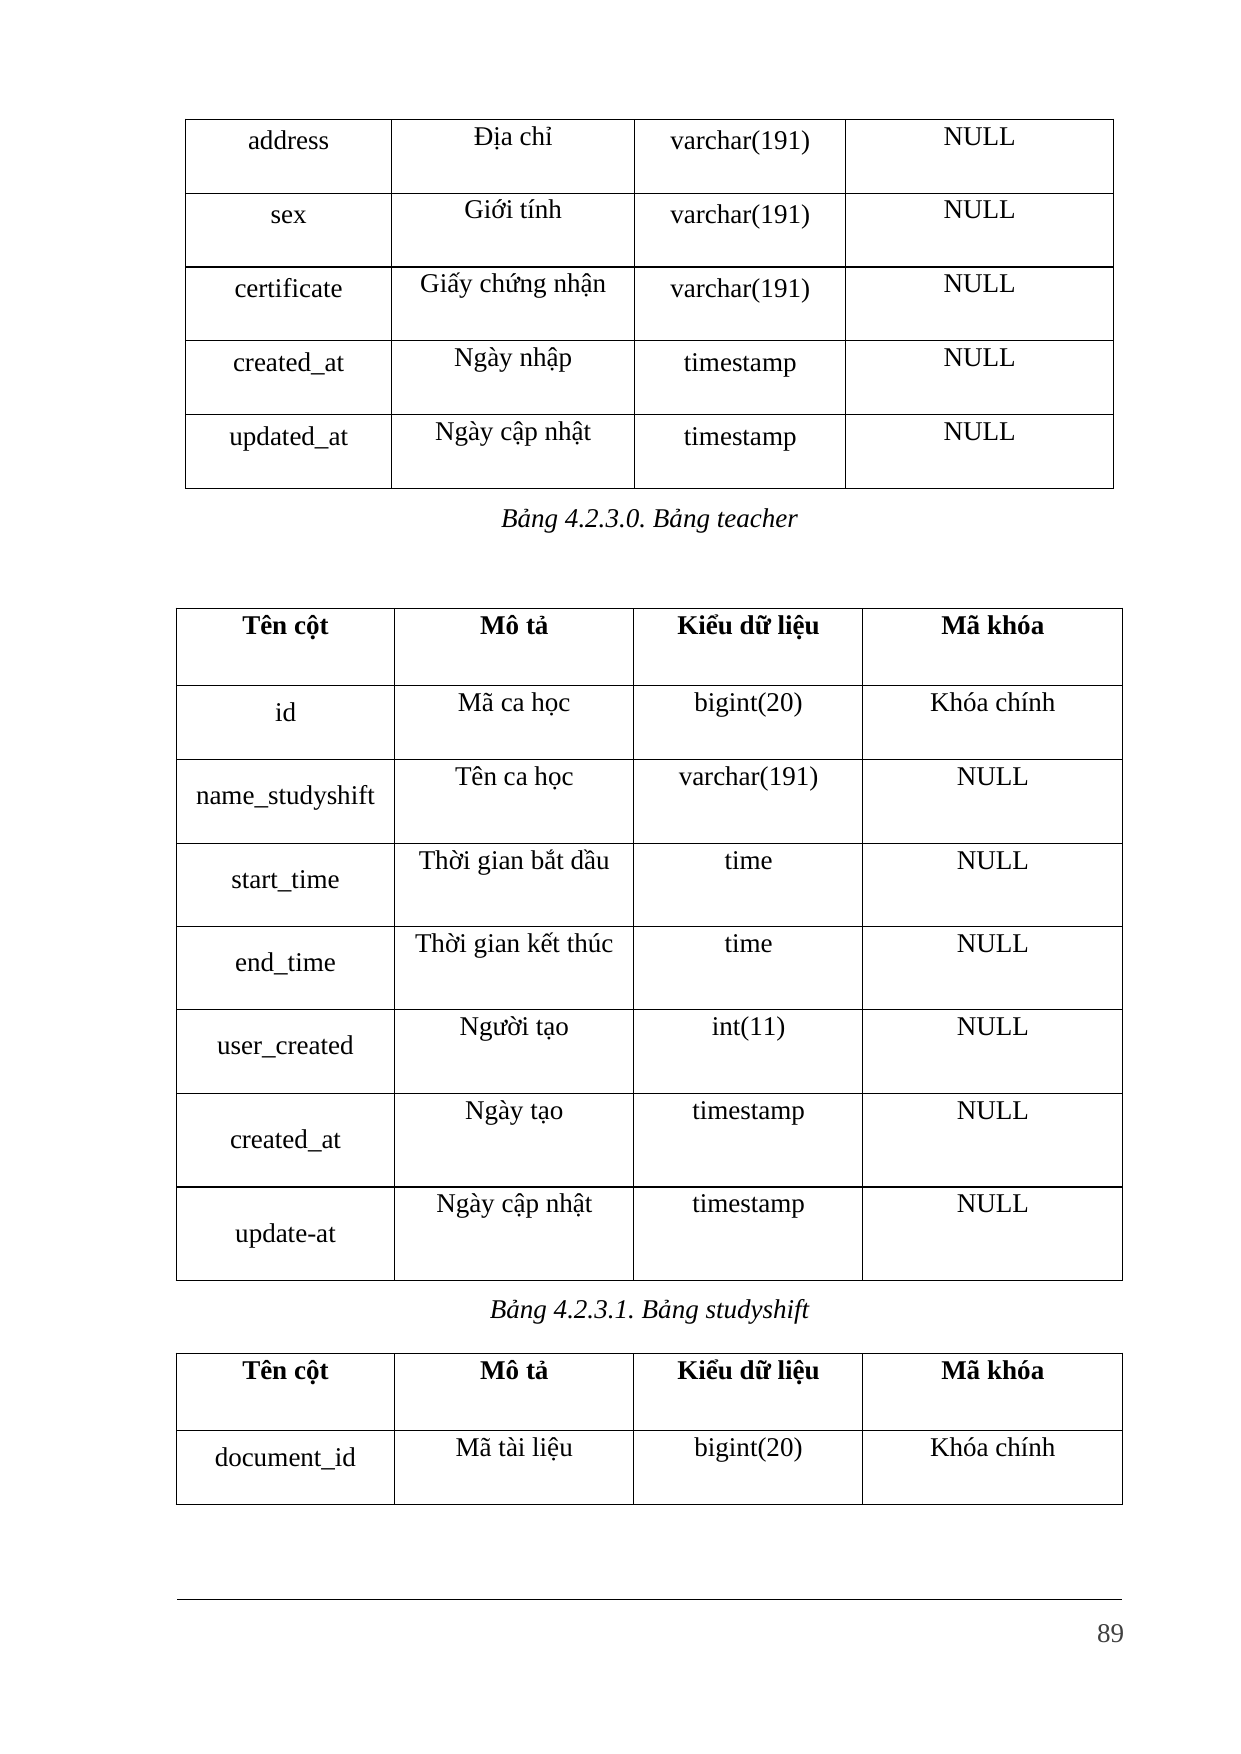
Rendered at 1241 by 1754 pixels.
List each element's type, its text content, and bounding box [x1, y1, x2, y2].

table_cell Mã tài liệu [395, 1431, 633, 1504]
table_cell NULL [863, 1188, 1122, 1280]
table_cell time [634, 927, 862, 1009]
text Bảng 4.2.3.0. Bảng teacher [177, 502, 1122, 533]
table_cell Mã ca học [395, 686, 633, 759]
table_cell NULL [846, 341, 1113, 414]
table_cell varchar(191) [634, 760, 862, 843]
table_cell time [634, 844, 862, 926]
table_cell update-at [177, 1188, 394, 1280]
table_cell int(11) [634, 1010, 862, 1093]
table_cell Ngày nhập [392, 341, 634, 414]
table_cell bigint(20) [634, 686, 862, 759]
table_cell Khóa chính [863, 686, 1122, 759]
table_cell timestamp [635, 341, 845, 414]
table_cell user_created [177, 1010, 394, 1093]
table_header Kiểu dữ liệu [634, 609, 862, 685]
table_cell NULL [846, 415, 1113, 488]
table_cell NULL [863, 844, 1122, 926]
table_cell name_studyshift [177, 760, 394, 843]
table_cell Khóa chính [863, 1431, 1122, 1504]
table_cell end_time [177, 927, 394, 1009]
table_cell NULL [863, 1094, 1122, 1186]
table_cell document_id [177, 1431, 394, 1504]
table_header Kiểu dữ liệu [634, 1354, 862, 1430]
table_cell varchar(191) [635, 194, 845, 266]
table_cell NULL [863, 760, 1122, 843]
text Bảng 4.2.3.1. Bảng studyshift [177, 1293, 1122, 1325]
table_cell id [177, 686, 394, 759]
table_cell sex [186, 194, 391, 266]
table_cell Ngày cập nhật [395, 1188, 633, 1280]
table_header Mã khóa [863, 609, 1122, 685]
table_cell Ngày cập nhật [392, 415, 634, 488]
table_cell timestamp [635, 415, 845, 488]
table_cell NULL [846, 268, 1113, 340]
table_cell NULL [863, 1010, 1122, 1093]
table_cell Tên ca học [395, 760, 633, 843]
table_cell Giấy chứng nhận [392, 268, 634, 340]
table_cell Người tạo [395, 1010, 633, 1093]
table_cell NULL [846, 194, 1113, 266]
table_cell Thời gian bắt dầu [395, 844, 633, 926]
table_cell timestamp [634, 1094, 862, 1186]
table_cell bigint(20) [634, 1431, 862, 1504]
table_cell NULL [863, 927, 1122, 1009]
table_cell Giới tính [392, 194, 634, 266]
table_cell Địa chỉ [392, 120, 634, 192]
table_cell varchar(191) [635, 120, 845, 192]
table_cell NULL [846, 120, 1113, 192]
table_cell created_at [177, 1094, 394, 1186]
table_header Mô tả [395, 609, 633, 685]
table_cell created_at [186, 341, 391, 414]
table_header Tên cột [177, 1354, 394, 1430]
table_header Mô tả [395, 1354, 633, 1430]
table_header Mã khóa [863, 1354, 1122, 1430]
table_cell address [186, 120, 391, 192]
table_cell start_time [177, 844, 394, 926]
table_cell certificate [186, 268, 391, 340]
table_cell Ngày tạo [395, 1094, 633, 1186]
table_cell updated_at [186, 415, 391, 488]
table_cell timestamp [634, 1188, 862, 1280]
table_cell varchar(191) [635, 268, 845, 340]
table_cell Thời gian kết thúc [395, 927, 633, 1009]
table_header Tên cột [177, 609, 394, 685]
